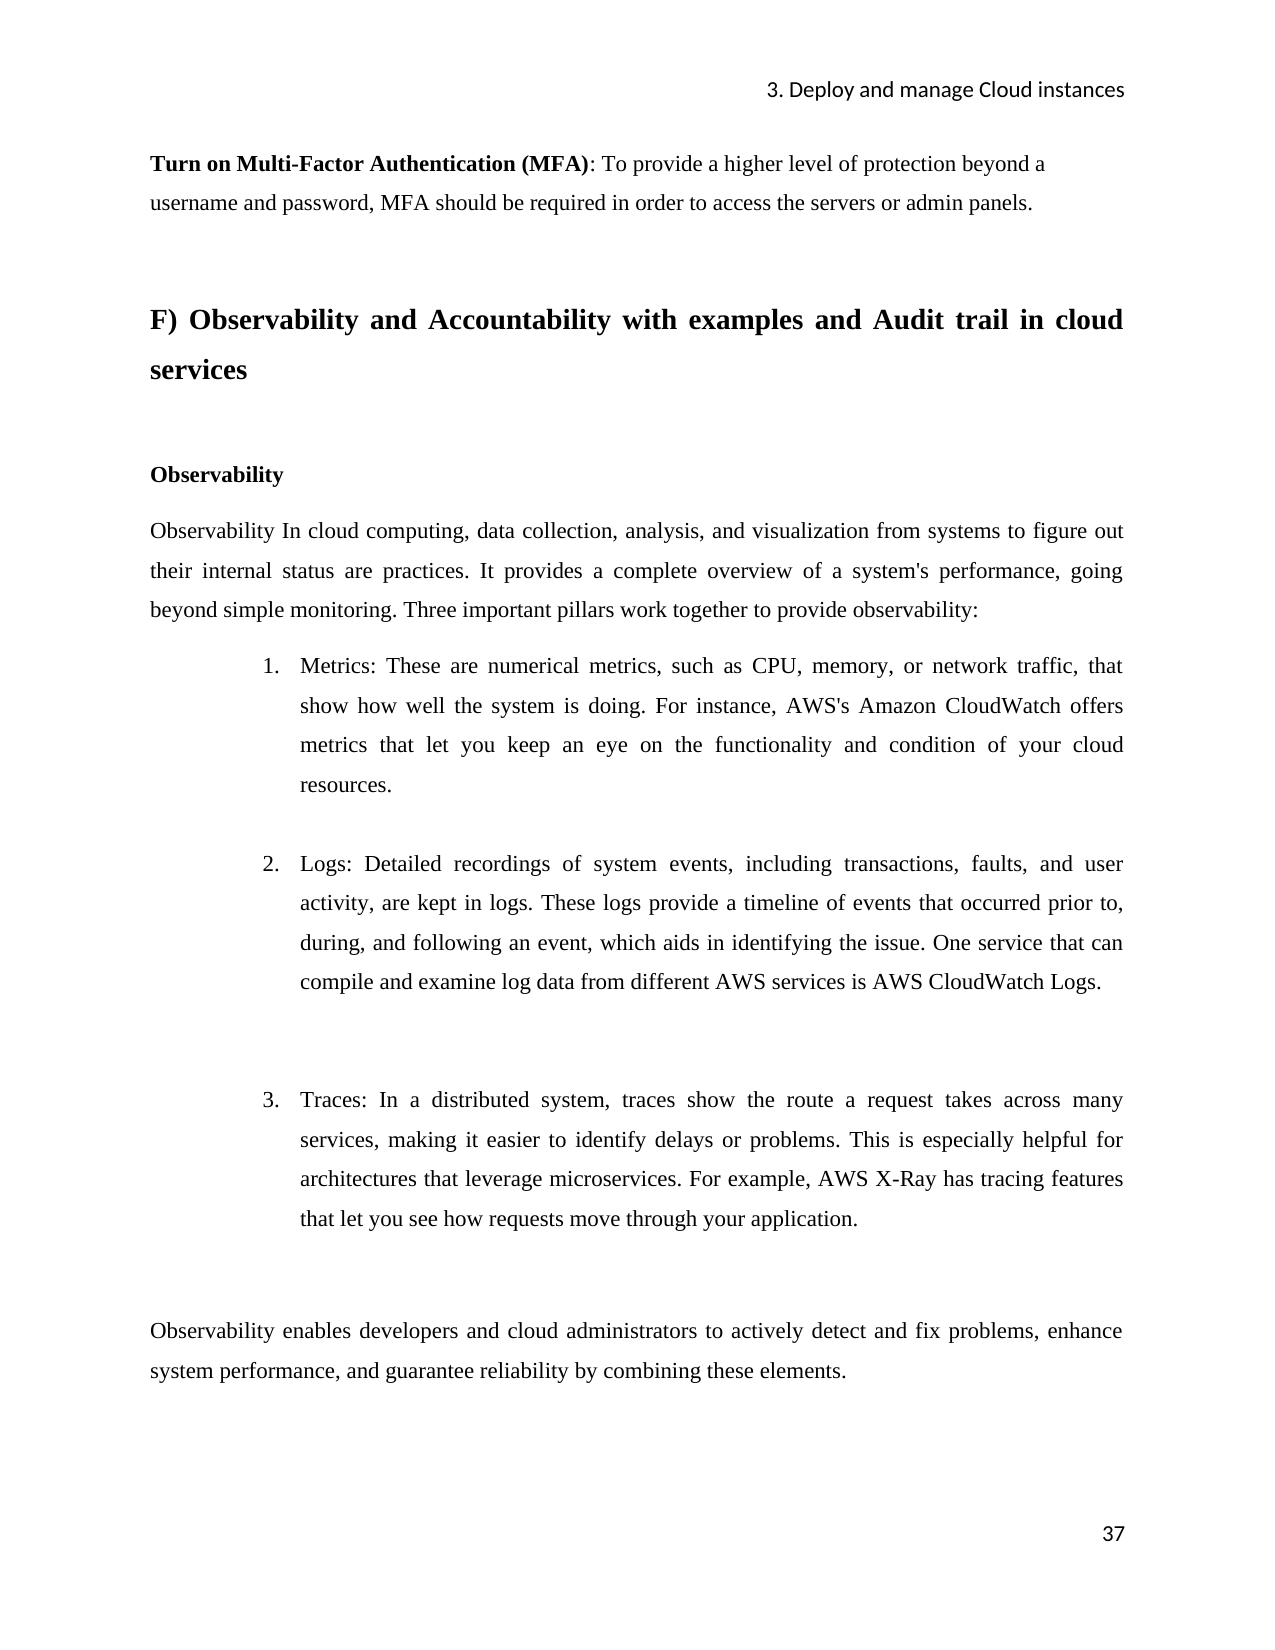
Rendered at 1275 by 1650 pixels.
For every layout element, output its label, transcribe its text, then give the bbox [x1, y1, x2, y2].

text Observability enables developers and cloud administrators to actively detect and fix problems, enhance system performance, and guarantee reliability by combining these elements. [150, 1317, 1125, 1383]
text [150, 150, 1125, 216]
list Metrics: These are numerical metrics, such as CPU, memory, or network traffic, that show how well the system is doing. For instance, AWS's Amazon CloudWatch offers metrics that let you keep an eye on the functionality and condition of your cloud resources. [262, 652, 1125, 797]
text Observability In cloud computing, data collection, analysis, and visualization from systems to figure out their internal status are practices. It provides a complete overview of a system's performance, going beyond simple monitoring. Three important pillars work together to provide observability: [150, 517, 1125, 622]
list Logs: Detailed recordings of system events, including transactions, faults, and user activity, are kept in logs. These logs provide a timeline of events that occurred prior to, during, and following an event, which aids in identifying the issue. One service that can compile and examine log data from different AWS services is AWS CloudWatch Logs. [262, 850, 1125, 994]
text Observability [150, 461, 1125, 487]
subtitle F) Observability and Accountability with examples and Audit trail in cloud services [150, 302, 1125, 386]
list Traces: In a distributed system, traces show the route a request takes across many services, making it easier to identify delays or problems. This is especially helpful for architectures that leverage microservices. For example, AWS X-Ray has tracing features that let you see how requests move through your application. [262, 1087, 1125, 1231]
